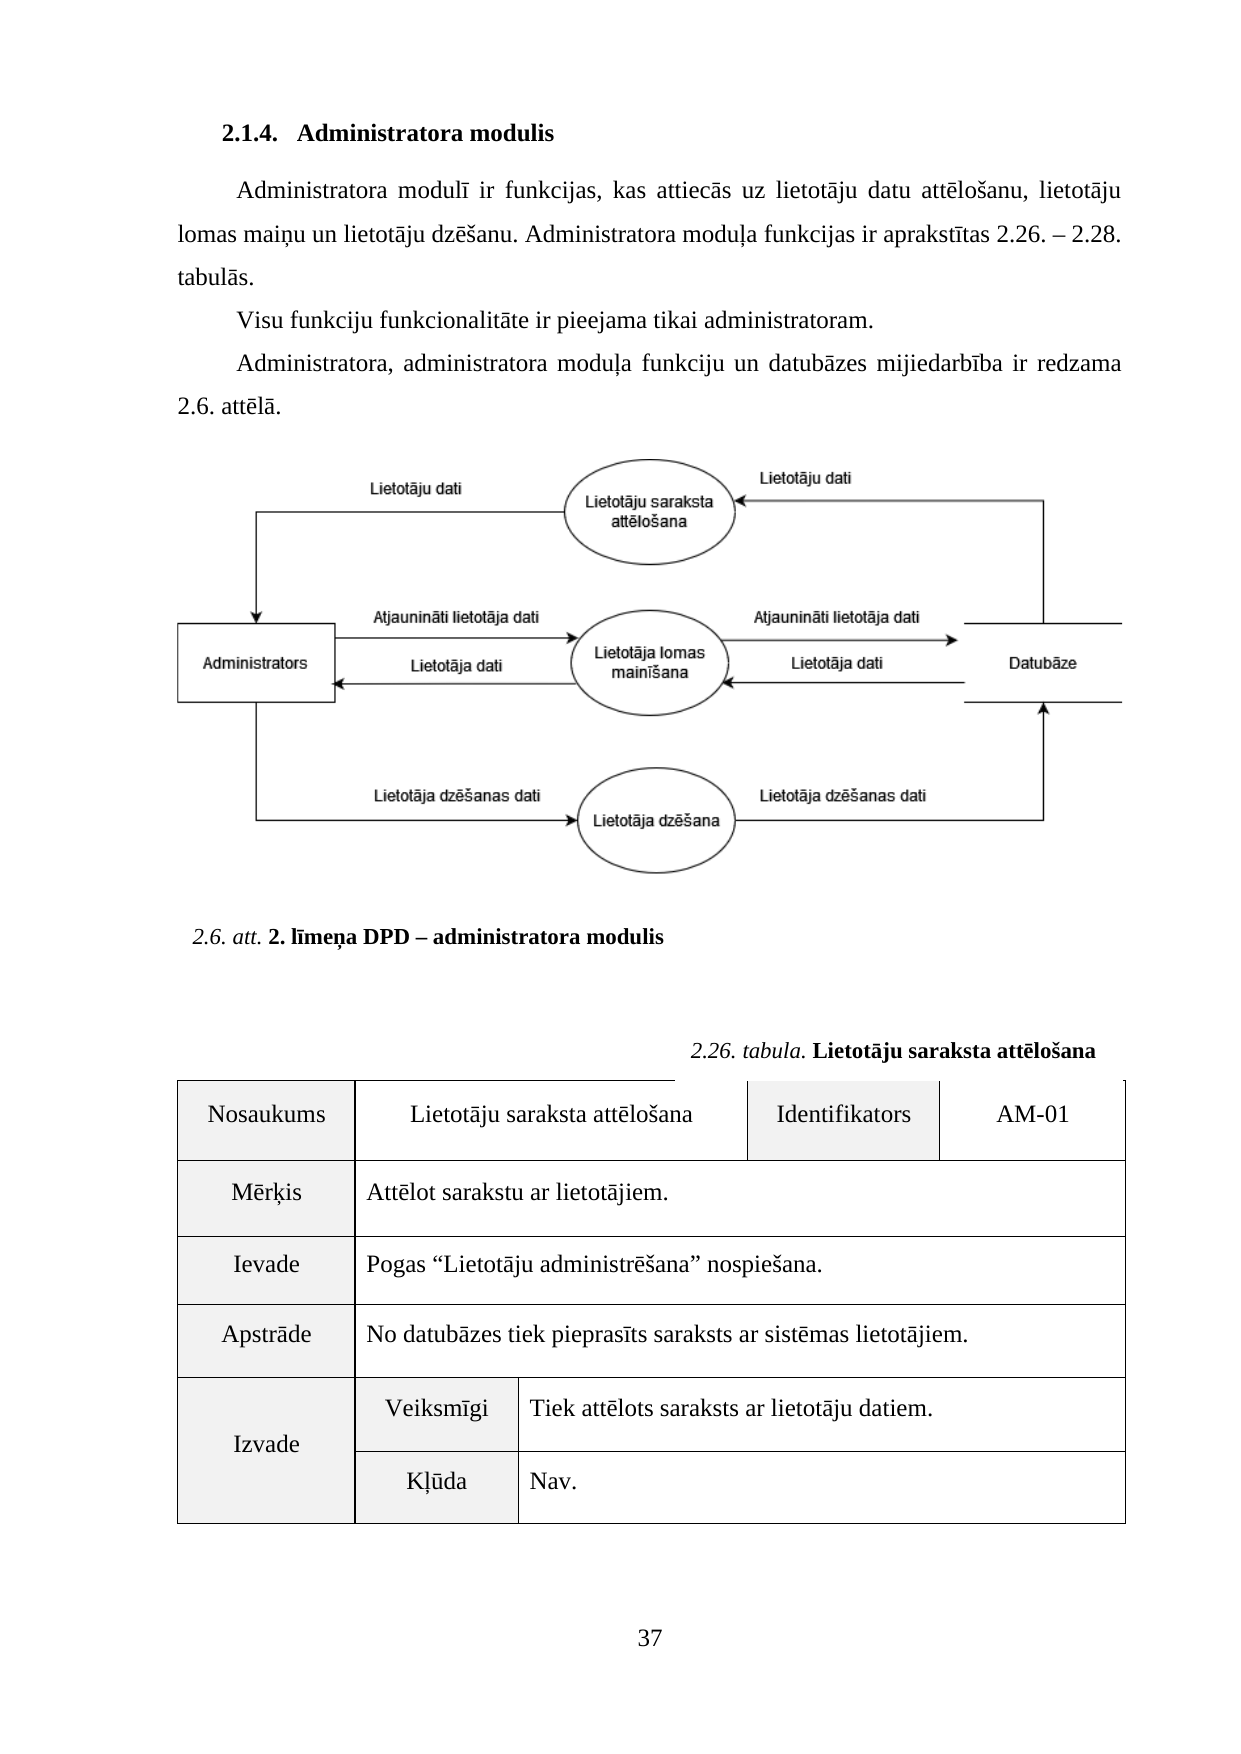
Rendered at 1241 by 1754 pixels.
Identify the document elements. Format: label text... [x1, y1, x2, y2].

picture [177, 459, 1123, 875]
text Administratora modulī ir funkcijas, kas attiecās uz lietotāju datu attēlošanu, lietotāju lomas maiņu un lietotāju dzēšanu. Administratora moduļa funkcijas ir aprakstītas 2.26. – 2.28. tabulās. [177, 176, 1122, 291]
table_header Nosaukums [178, 1081, 354, 1160]
text Administratora, administratora moduļa funkciju un datubāzes mijiedarbība ir redzama 2.6. attēlā. [177, 348, 1122, 420]
table_cell No datubāzes tiek pieprasīts saraksts ar sistēmas lietotājiem. [356, 1305, 1125, 1377]
text Visu funkciju funkcionalitāte ir pieejama tikai administratoram. [177, 305, 1122, 334]
table_cell Attēlot sarakstu ar lietotājiem. [356, 1161, 1125, 1236]
table_cell Tiek attēlots saraksts ar lietotāju datiem. [519, 1378, 1125, 1451]
table_cell Apstrāde [178, 1305, 354, 1377]
table_cell Veiksmīgi [356, 1378, 518, 1451]
table_header AM-01 [940, 1081, 1125, 1160]
subtitle Administratora modulis [222, 118, 1122, 147]
table_header Identifikators [748, 1081, 939, 1160]
table_cell Pogas “Lietotāju administrēšana” nospiešana. [356, 1237, 1125, 1304]
table_header Lietotāju saraksta attēlošana [356, 1081, 747, 1160]
table_cell Kļūda [356, 1452, 518, 1523]
table_cell Nav. [519, 1452, 1125, 1523]
table_cell Izvade [178, 1378, 354, 1523]
table_cell Mērķis [178, 1161, 354, 1236]
table_cell Ievade [178, 1237, 354, 1304]
